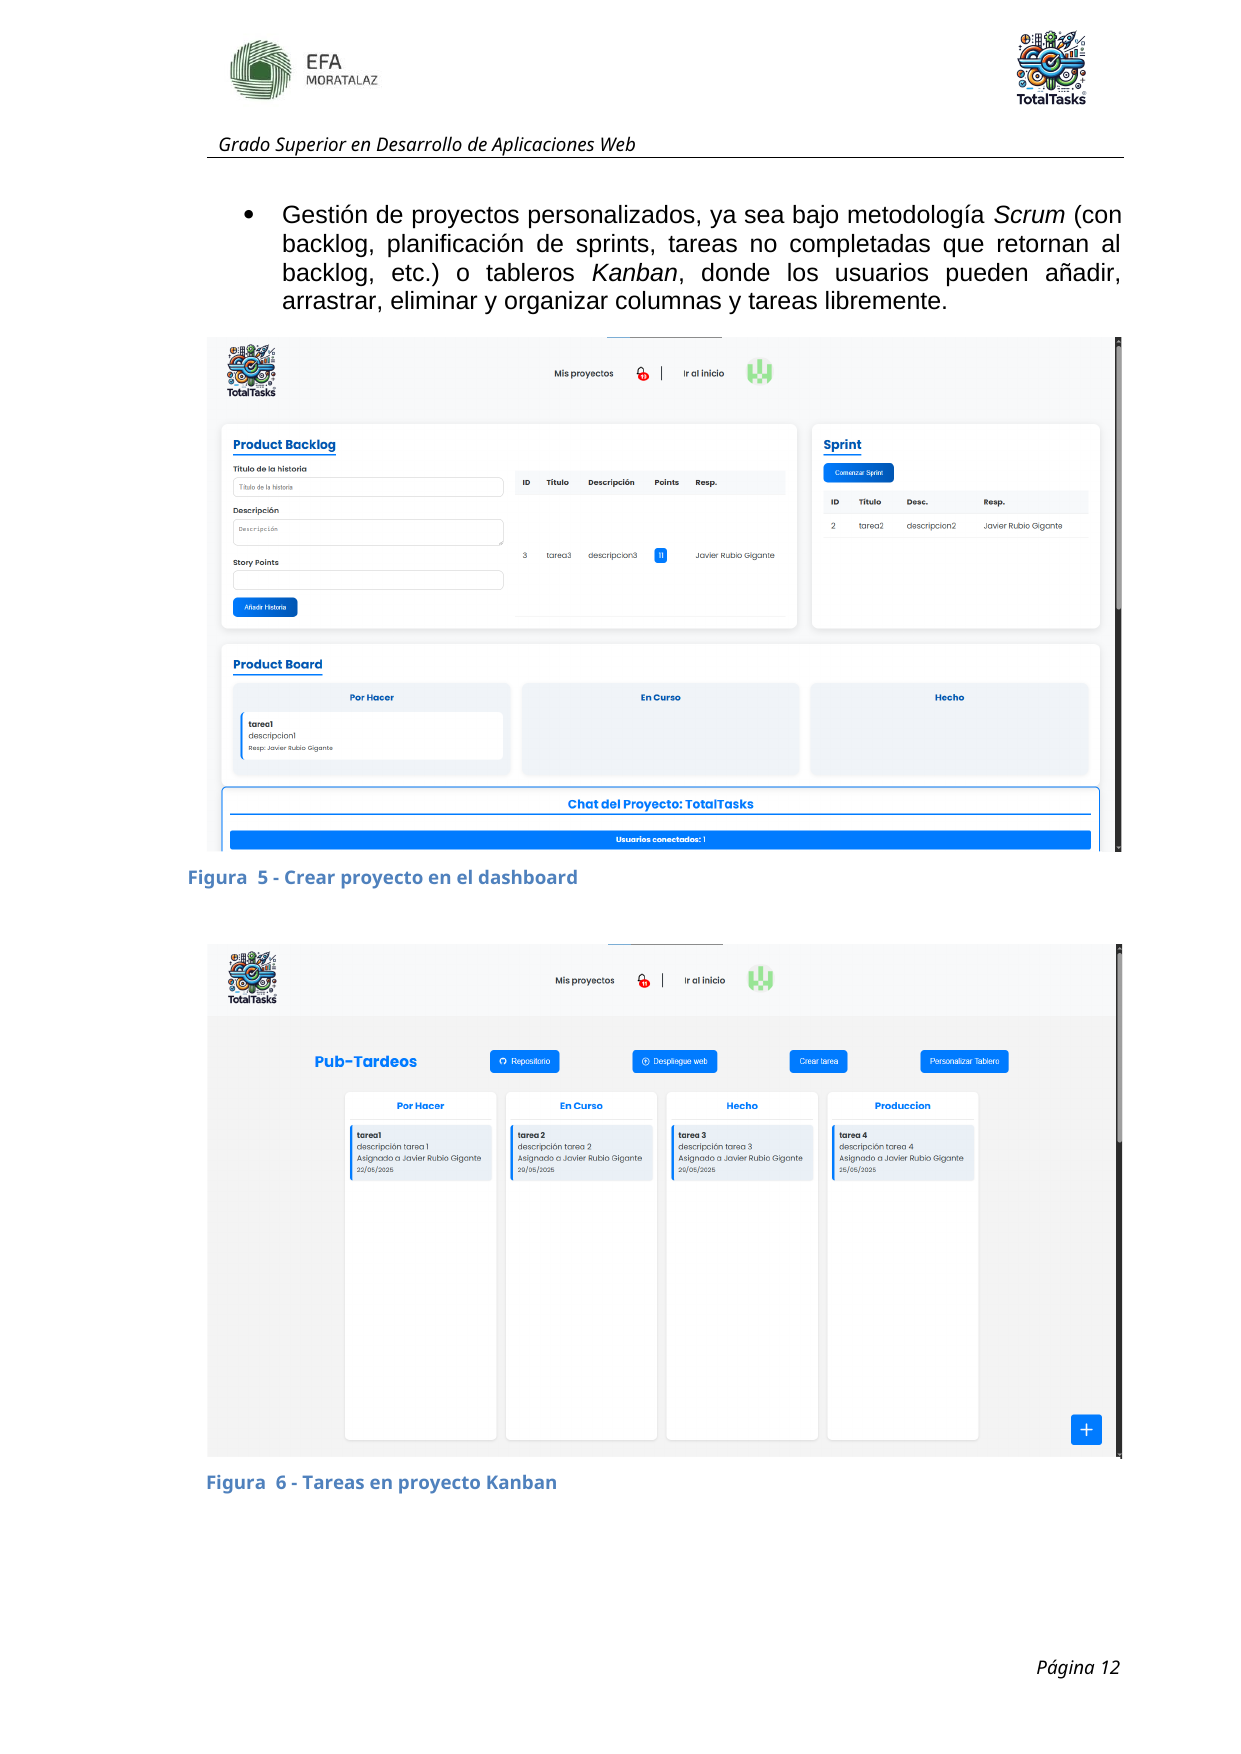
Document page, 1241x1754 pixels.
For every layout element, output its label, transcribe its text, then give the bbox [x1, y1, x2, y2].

list Gestión de proyectos personalizados, ya sea bajo metodología Scrum (con backlog, planificación de sprints, tareas no completadas que retornan al backlog, etc.) o tableros Kanban, donde los usuarios pueden añadir, arrastrar, eliminar y organizar columnas y tareas libremente. [244, 200, 1122, 315]
picture [206, 21, 410, 117]
picture [1000, 18, 1103, 120]
picture [207, 944, 1123, 1459]
picture [206, 337, 1122, 852]
